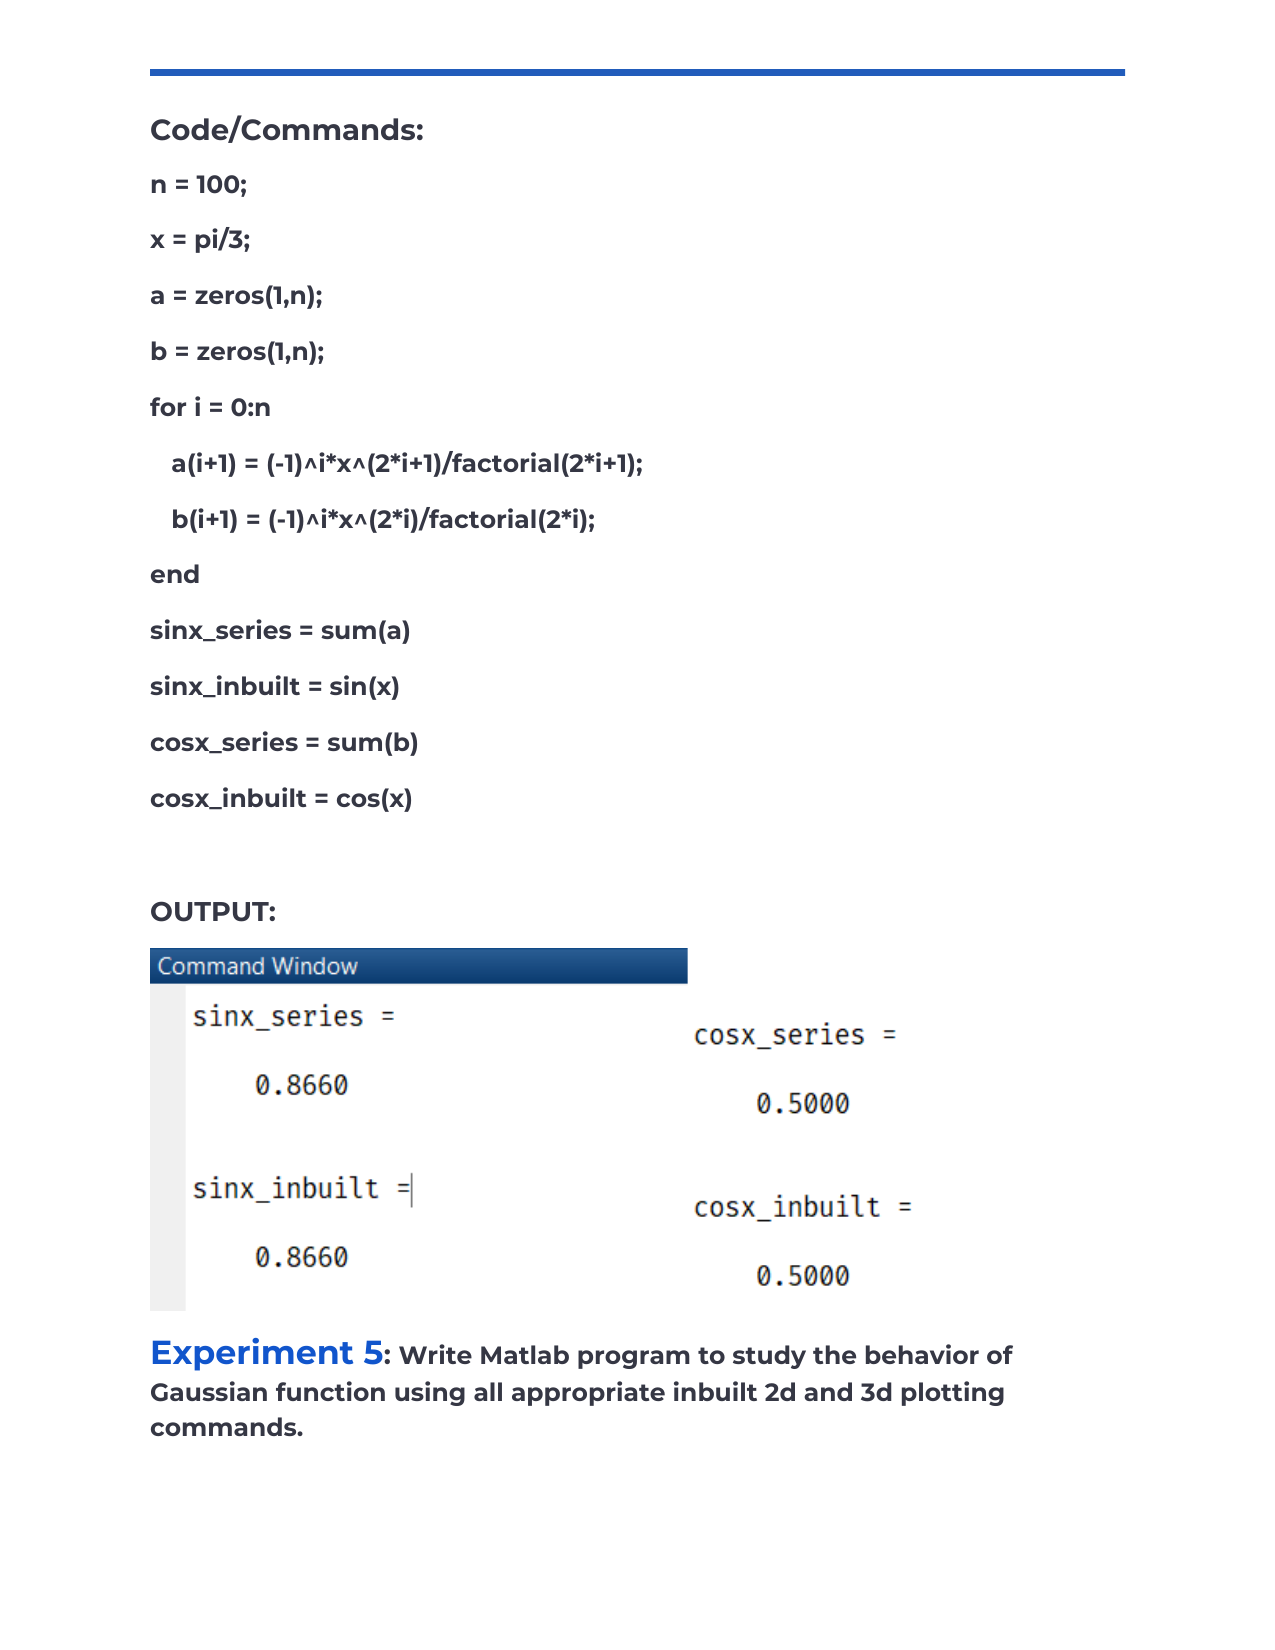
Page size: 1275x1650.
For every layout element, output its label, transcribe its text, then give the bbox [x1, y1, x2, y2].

text a = zeros(1,n); [150, 281, 1125, 311]
text Experiment 5: Write Matlab program to study the behavior of Gaussian function using all appropriate inbuilt 2d and 3d plotting commands. [150, 1332, 1125, 1442]
text OUTPUT: [150, 895, 1125, 928]
picture [150, 69, 1125, 76]
text Code/Commands: [150, 112, 1125, 148]
text end [150, 560, 1125, 590]
text sinx_inbuilt = sin(x) [150, 671, 1125, 702]
text for i = 0:n [150, 392, 1125, 423]
text cosx_series = sum(b) [150, 727, 1125, 758]
text b = zeros(1,n); [150, 336, 1125, 367]
text b(i+1) = (-1)^i*x^(2*i)/factorial(2*i); [150, 504, 1125, 534]
picture [150, 948, 1104, 1311]
text cosx_inbuilt = cos(x) [150, 783, 1125, 813]
text sinx_series = sum(a) [150, 616, 1125, 646]
text n = 100; [150, 169, 1125, 199]
text a(i+1) = (-1)^i*x^(2*i+1)/factorial(2*i+1); [150, 448, 1125, 478]
text x = pi/3; [150, 225, 1125, 255]
